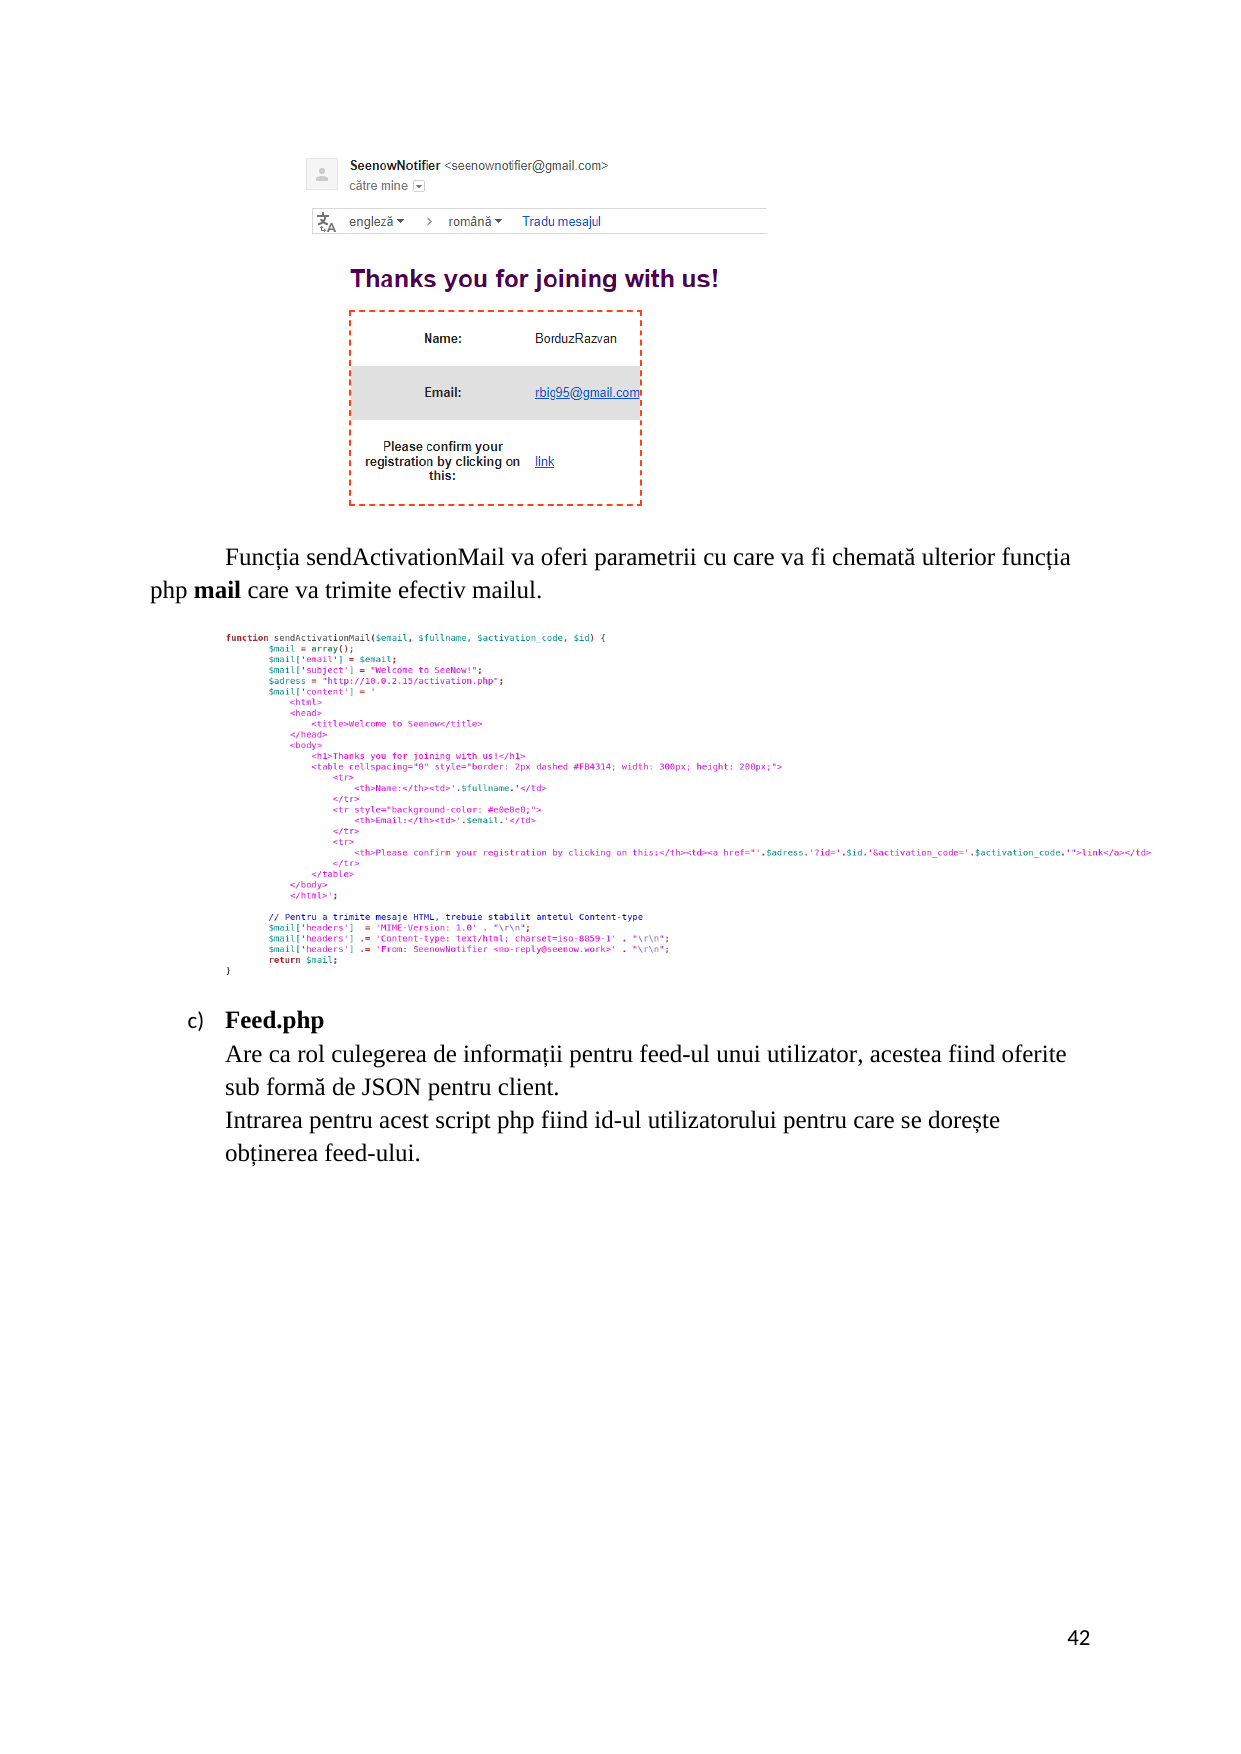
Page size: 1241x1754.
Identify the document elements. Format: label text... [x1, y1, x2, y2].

list Intrarea pentru acest script php fiind id-ul utilizatorului pentru care se dorește obținerea feed-ului. [225, 1105, 1090, 1167]
list Feed.php [187, 1006, 1090, 1035]
list Are ca rol culegerea de informații pentru feed-ul unui utilizator, acestea fiind oferite sub formă de JSON pentru client. [225, 1039, 1090, 1101]
picture [300, 150, 767, 517]
text Funcția sendActivationMail va oferi parametrii cu care va fi chemată ulterior funcția php mail care va trimite efectiv mailul. [150, 542, 1090, 604]
picture [225, 628, 1166, 981]
